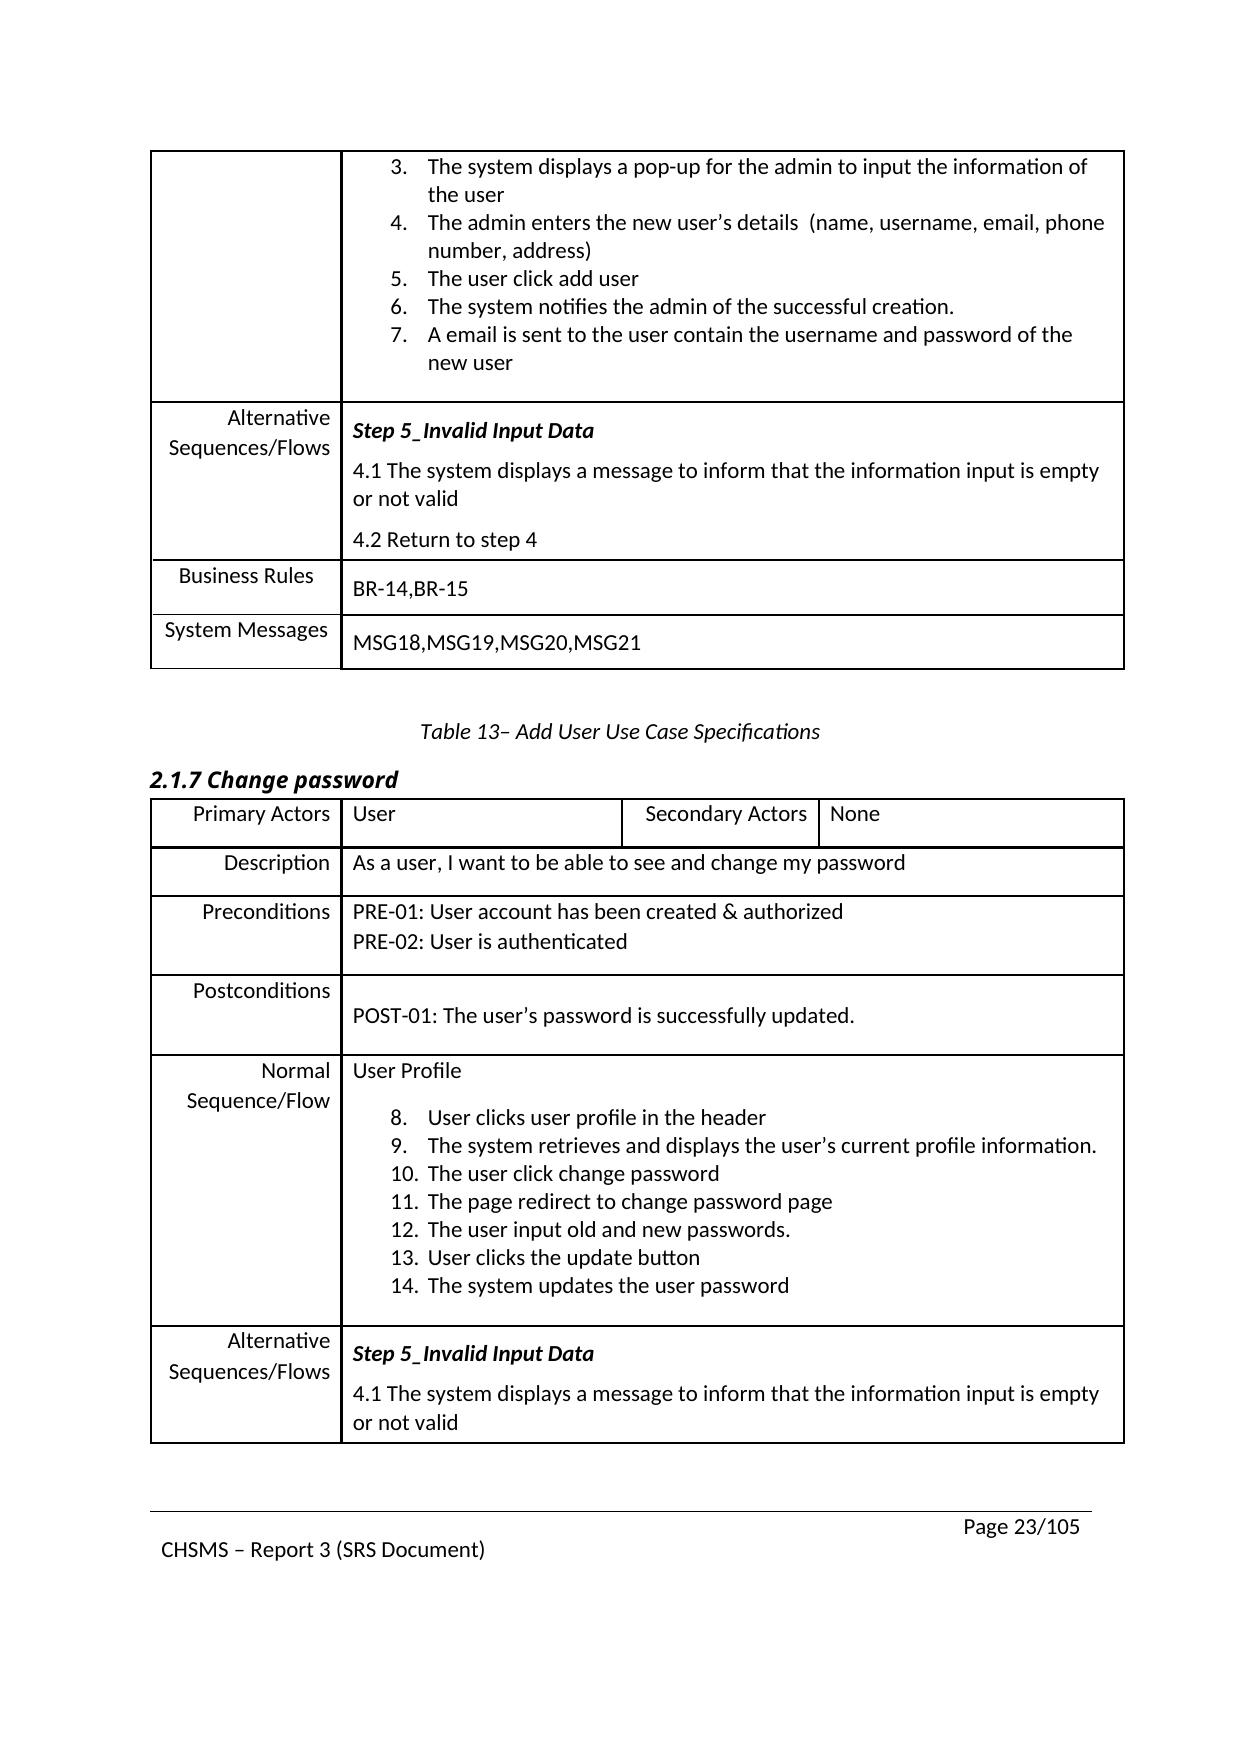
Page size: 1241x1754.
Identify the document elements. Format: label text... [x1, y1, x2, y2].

table_cell Postconditions [152, 976, 340, 1054]
table_cell As a user, I want to be able to see and change my password [343, 849, 1123, 895]
table_header Secondary Actors [623, 800, 818, 846]
table_cell User Profile User clicks user profile in the header The system retrieves and displays the user’s current profile information. The user click change password The page redirect to change password page The user input old and new passwords. User clicks the update button The system updates the user password [343, 1056, 1123, 1324]
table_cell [152, 1327, 340, 1442]
table_header User [343, 800, 621, 846]
text Table 13– Add User Use Case Specifications [150, 717, 1093, 745]
table_header None [820, 800, 1123, 846]
table_cell PRE-01: User account has been created & authorized PRE-02: User is authenticated [343, 897, 1123, 974]
table_header Primary Actors [152, 800, 340, 846]
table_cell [343, 1327, 1123, 1442]
table_cell Description [152, 849, 340, 895]
table_cell Normal Sequence/Flow [152, 1056, 340, 1324]
table_cell POST-01: The user’s password is successfully updated. [343, 976, 1123, 1054]
subtitle 2.1.7 Change password [150, 764, 1093, 795]
table_cell Preconditions [152, 897, 340, 974]
